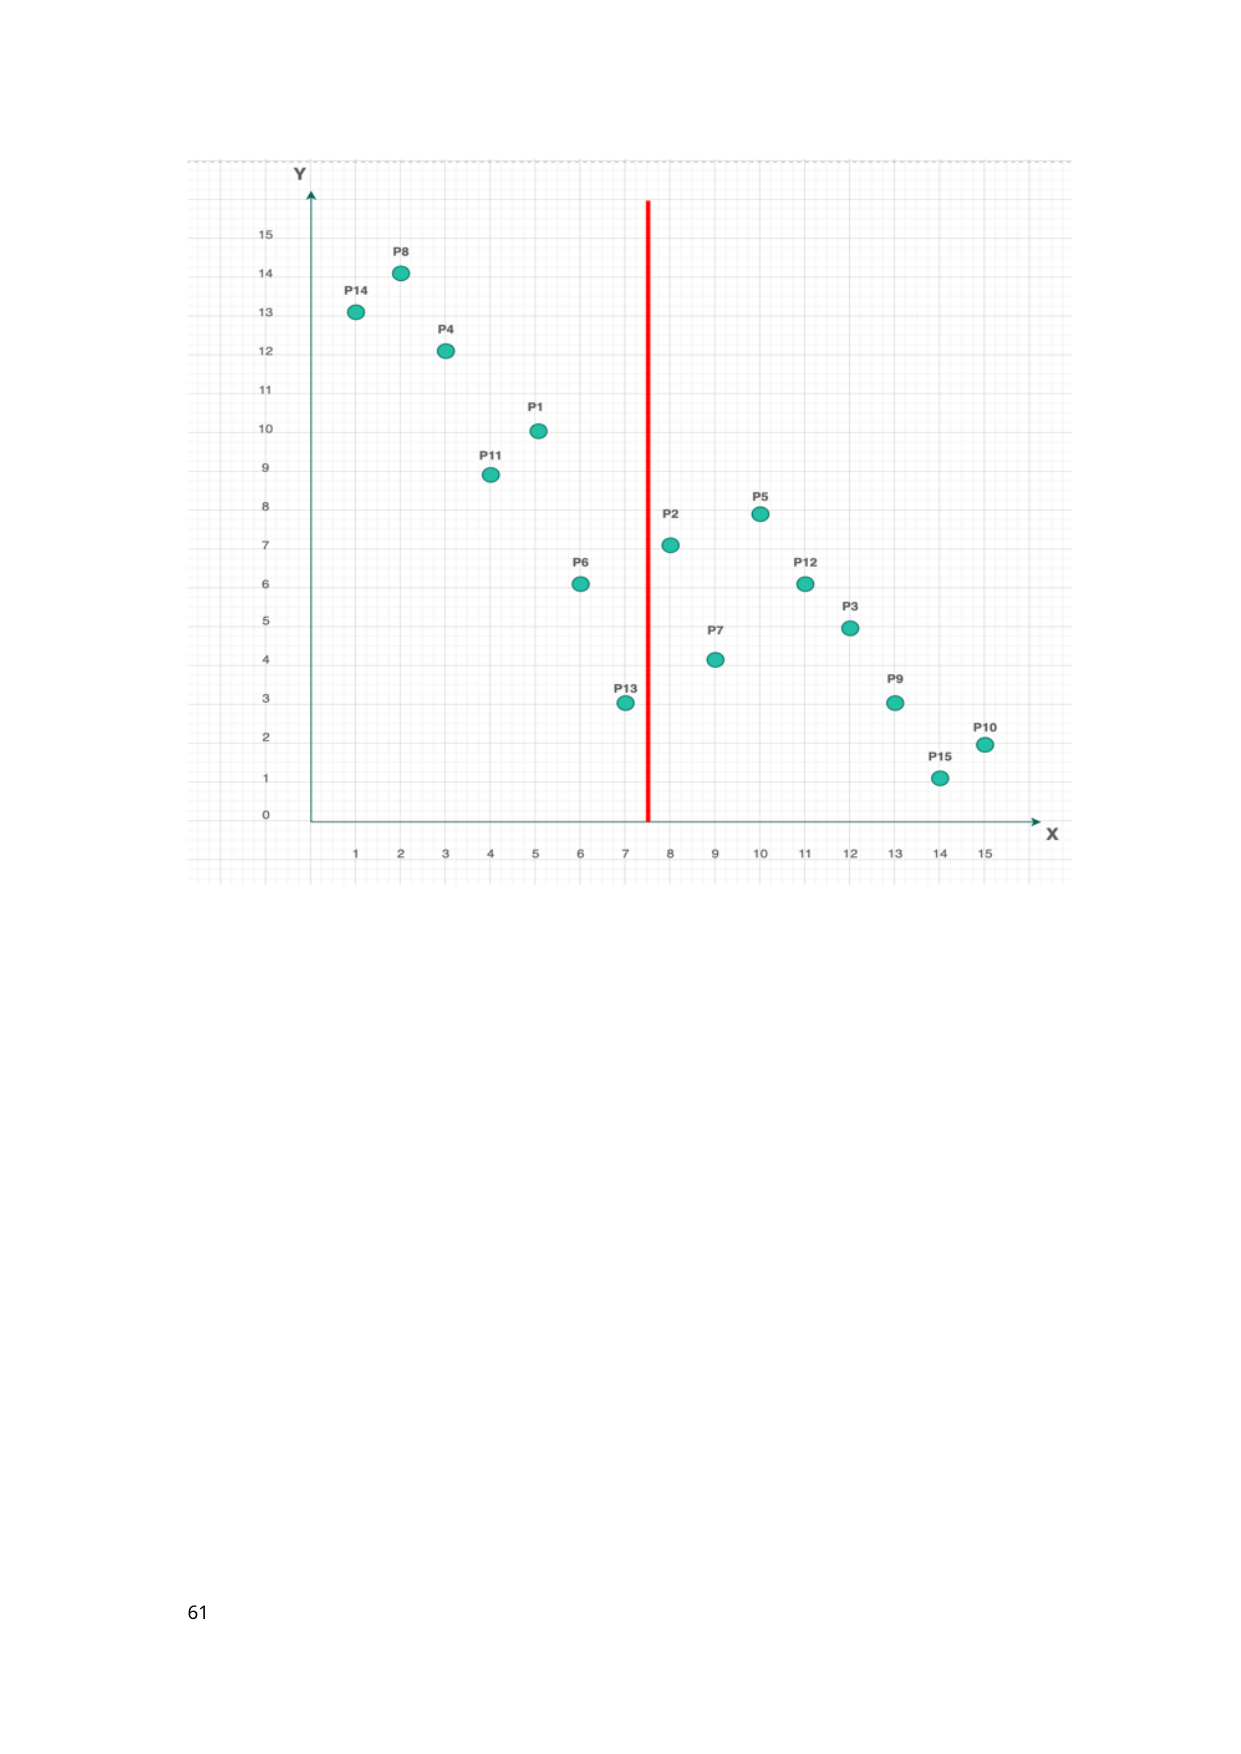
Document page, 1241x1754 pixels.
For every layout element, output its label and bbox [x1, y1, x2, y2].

picture [187, 159, 1073, 885]
